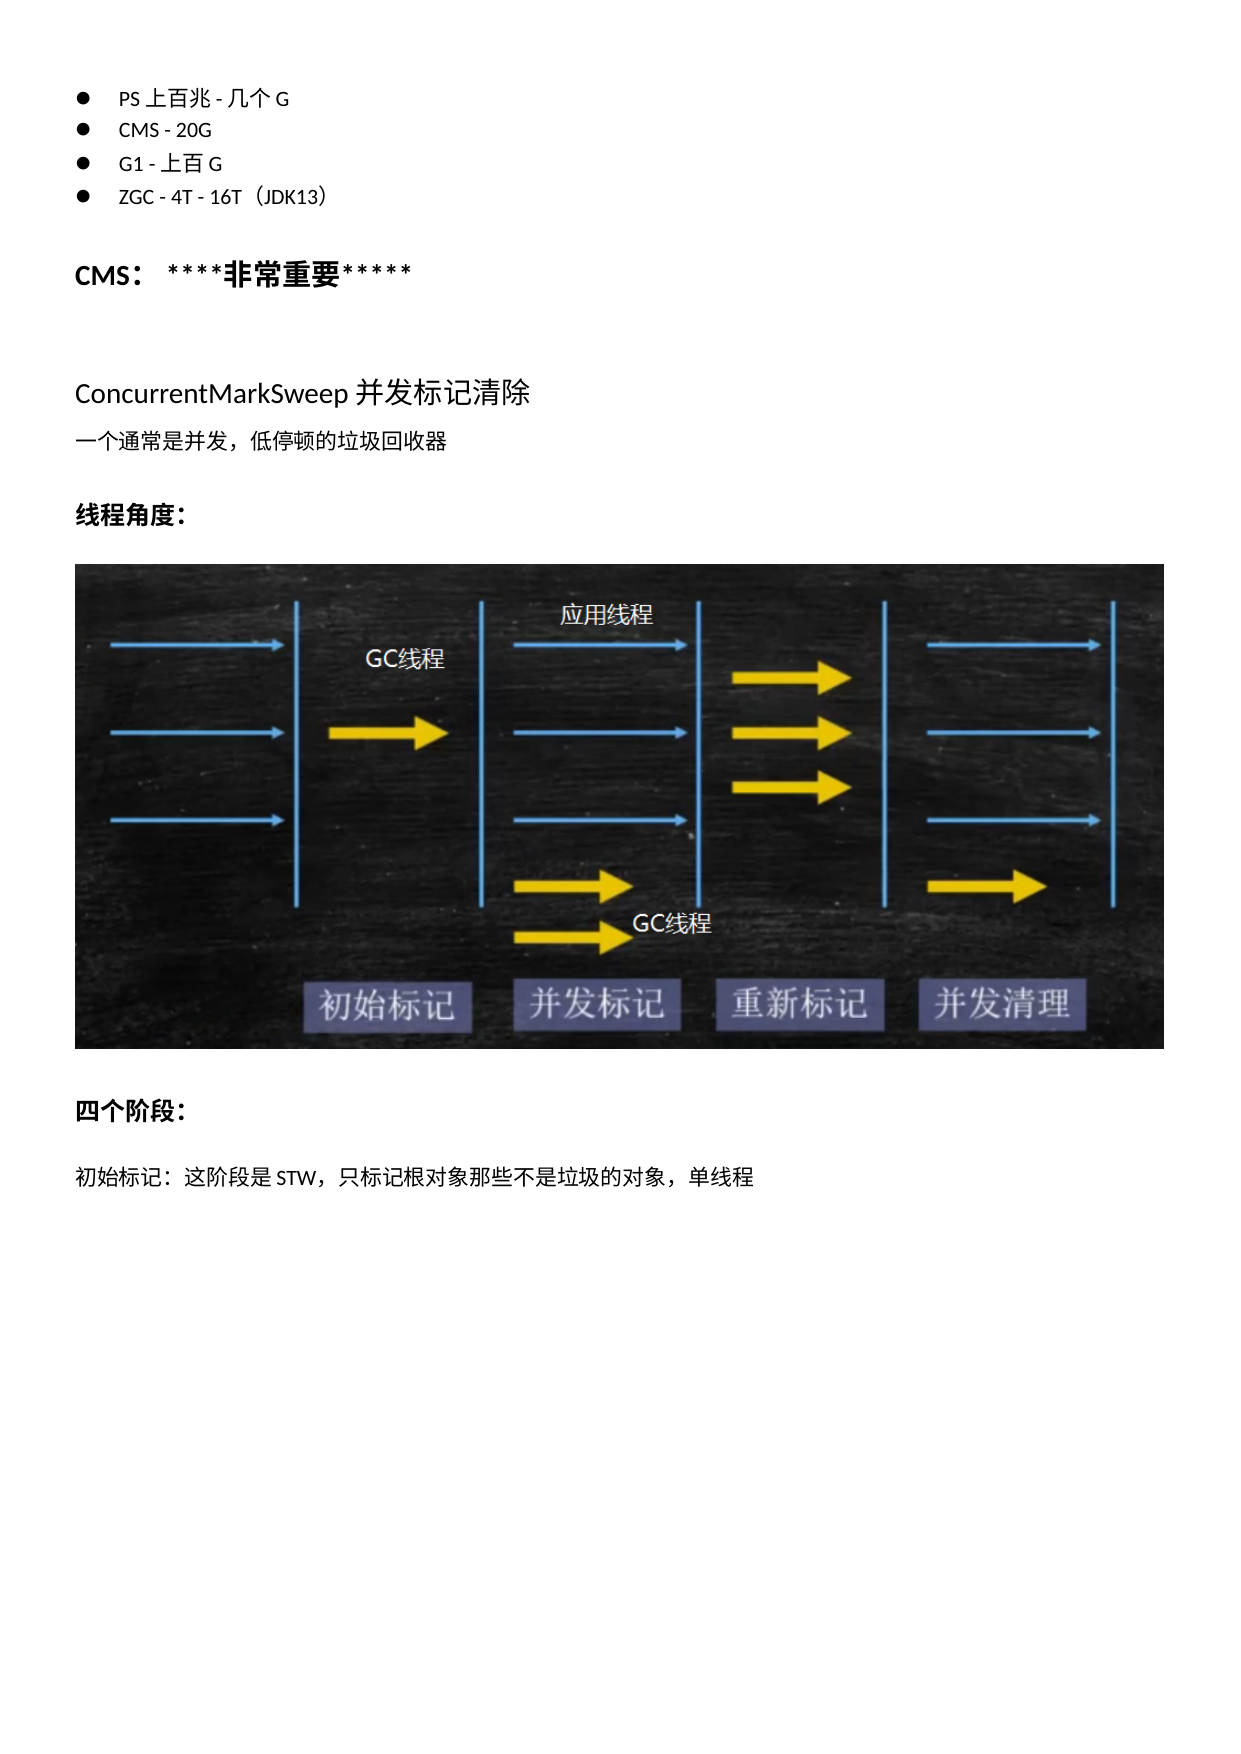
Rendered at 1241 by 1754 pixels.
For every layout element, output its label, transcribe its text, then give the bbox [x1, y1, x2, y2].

subtitle 线程角度： [75, 481, 1165, 546]
picture [75, 564, 1164, 1049]
text 一个通常是并发，低停顿的垃圾回收器 [75, 423, 1165, 456]
text ConcurrentMarkSweep 并发标记清除 [75, 358, 1165, 423]
list CMS - 20G [75, 113, 1165, 146]
list PS 上百兆 - 几个G [75, 81, 1165, 113]
list ZGC - 4T - 16T（JDK13） [75, 178, 1165, 211]
text 初始标记：这阶段是STW，只标记根对象那些不是垃圾的对象，单线程 [75, 1160, 1165, 1192]
list G1 - 上百G [75, 146, 1165, 178]
subtitle 四个阶段： [75, 1077, 1165, 1142]
subtitle CMS： ****非常重要***** [75, 240, 1165, 305]
